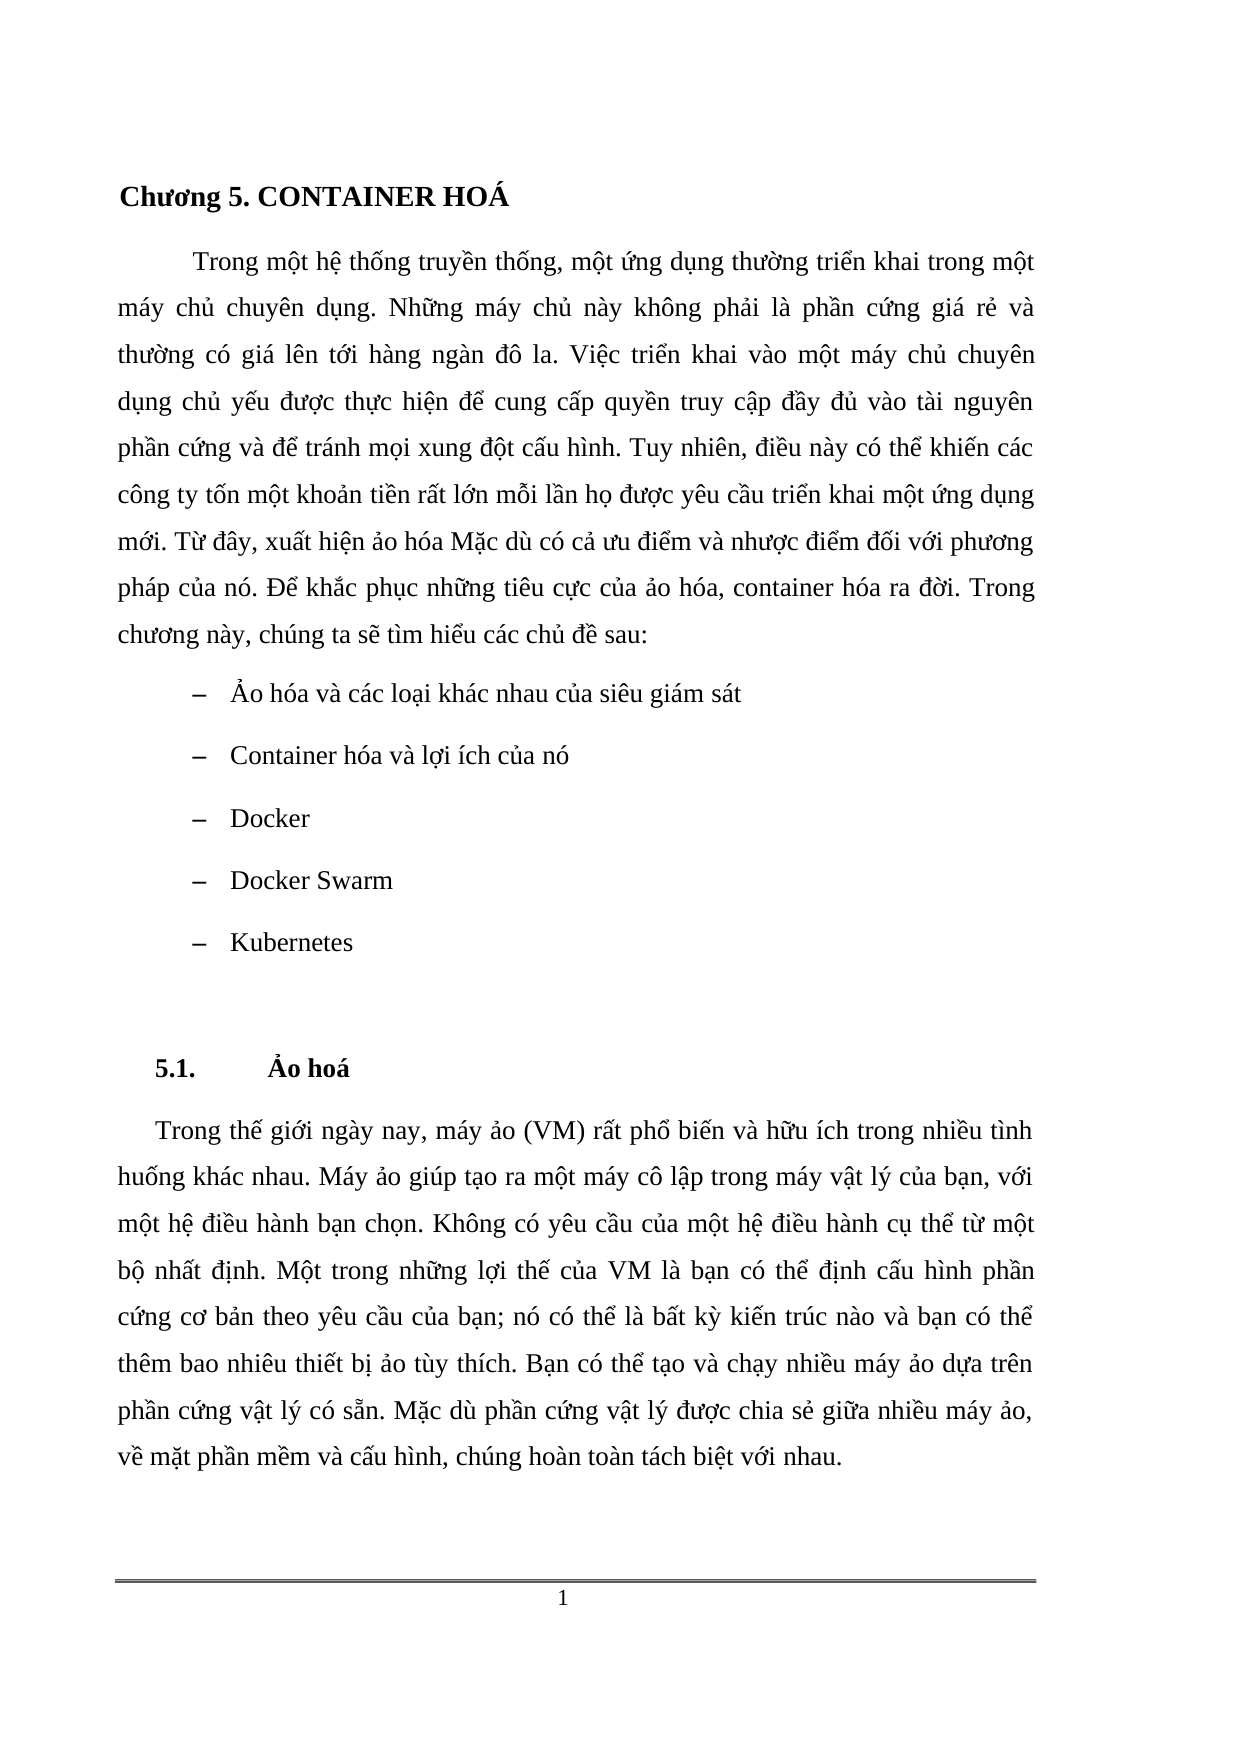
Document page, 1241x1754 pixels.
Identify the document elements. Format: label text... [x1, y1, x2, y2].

text Trong thế giới ngày nay, máy ảo (VM) rất phổ biến và hữu ích trong nhiều tình huống khác nhau. Máy ảo giúp tạo ra một máy cô lập trong máy vật lý của bạn, với một hệ điều hành bạn chọn. Không có yêu cầu của một hệ điều hành cụ thể từ một bộ nhất định. Một trong những lợi thế của VM là bạn có thể định cấu hình phần cứng cơ bản theo yêu cầu của bạn; nó có thể là bất kỳ kiến trúc nào và bạn có thể thêm bao nhiêu thiết bị ảo tùy thích. Bạn có thể tạo và chạy nhiều máy ảo dựa trên phần cứng vật lý có sẵn. Mặc dù phần cứng vật lý được chia sẻ giữa nhiều máy ảo, về mặt phần mềm và cấu hình, chúng hoàn toàn tách biệt với nhau. [117, 1114, 1035, 1472]
list Docker Swarm [192, 864, 1034, 895]
subtitle Ảo hoá [155, 1052, 1034, 1083]
text Trong một hệ thống truyền thống, một ứng dụng thường triển khai trong một máy chủ chuyên dụng. Những máy chủ này không phải là phần cứng giá rẻ và thường có giá lên tới hàng ngàn đô la. Việc triển khai vào một máy chủ chuyên dụng chủ yếu được thực hiện để cung cấp quyền truy cập đầy đủ vào tài nguyên phần cứng và để tránh mọi xung đột cấu hình. Tuy nhiên, điều này có thể khiến các công ty tốn một khoản tiền rất lớn mỗi lần họ được yêu cầu triển khai một ứng dụng mới. Từ đây, xuất hiện ảo hóa Mặc dù có cả ưu điểm và nhược điểm đối với phương pháp của nó. Để khắc phục những tiêu cực của ảo hóa, container hóa ra đời. Trong chương này, chúng ta sẽ tìm hiểu các chủ đề sau: [117, 245, 1035, 649]
list Docker [192, 802, 1034, 833]
list Kubernetes [192, 926, 1034, 957]
list Ảo hóa và các loại khác nhau của siêu giám sát [192, 677, 1034, 708]
subtitle Chương 5. CONTAINER HOÁ [119, 179, 1034, 212]
list Container hóa và lợi ích của nó [192, 739, 1034, 770]
